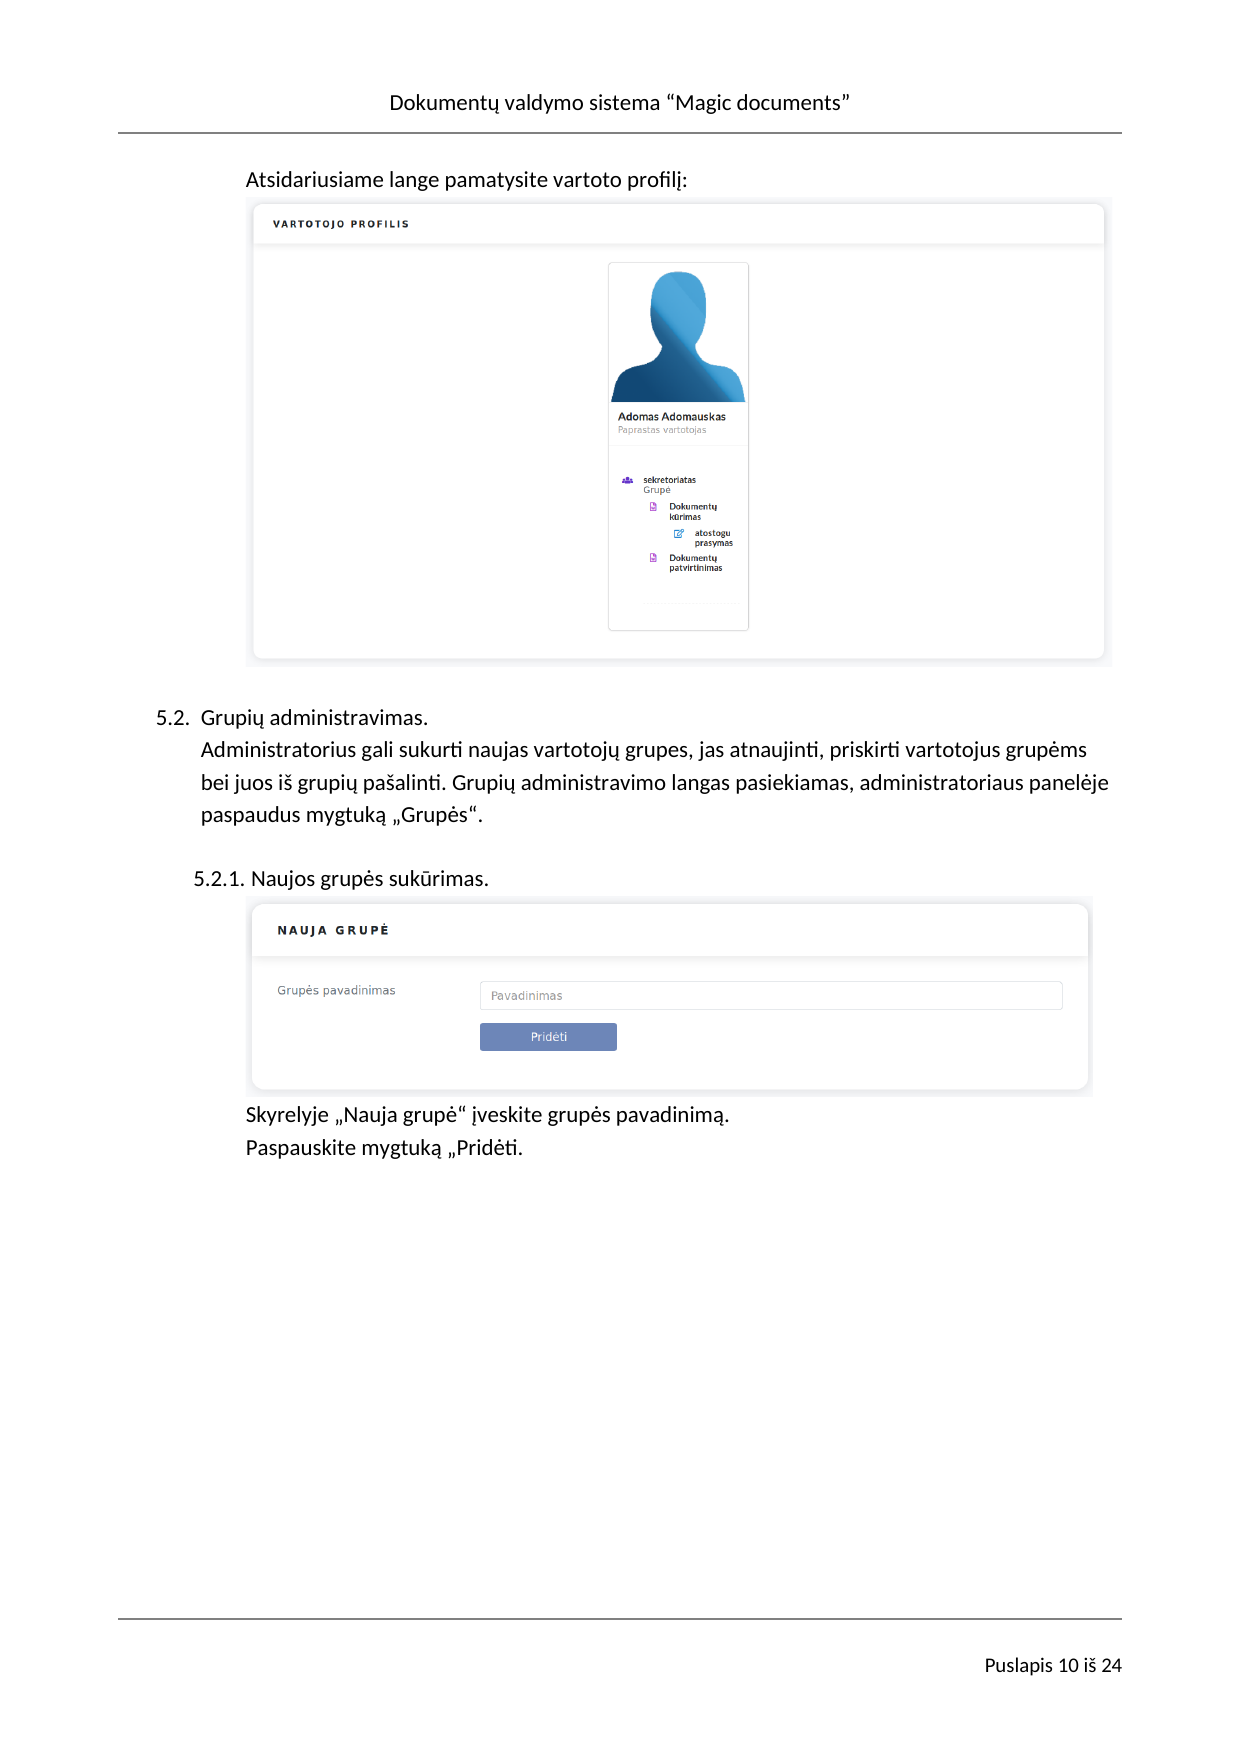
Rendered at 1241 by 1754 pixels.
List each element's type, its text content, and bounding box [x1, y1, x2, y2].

picture [245, 197, 1113, 667]
list Paspauskite mygtuką „Pridėti. [246, 1133, 1122, 1161]
list Naujos grupės sukūrimas. [193, 864, 1122, 892]
list Atsidariusiame lange pamatysite vartoto profilį: [246, 165, 1122, 193]
picture [245, 896, 1093, 1097]
list Grupių administravimas. [156, 703, 1122, 731]
list Administratorius gali sukurti naujas vartotojų grupes, jas atnaujinti, priskirti vartotojus grupėms bei juos iš grupių pašalinti. Grupių administravimo langas pasiekiamas, administratoriaus panelėje paspaudus mygtuką „Grupės“. [201, 736, 1122, 828]
list Skyrelyje „Nauja grupė“ įveskite grupės pavadinimą. [246, 1101, 1122, 1129]
